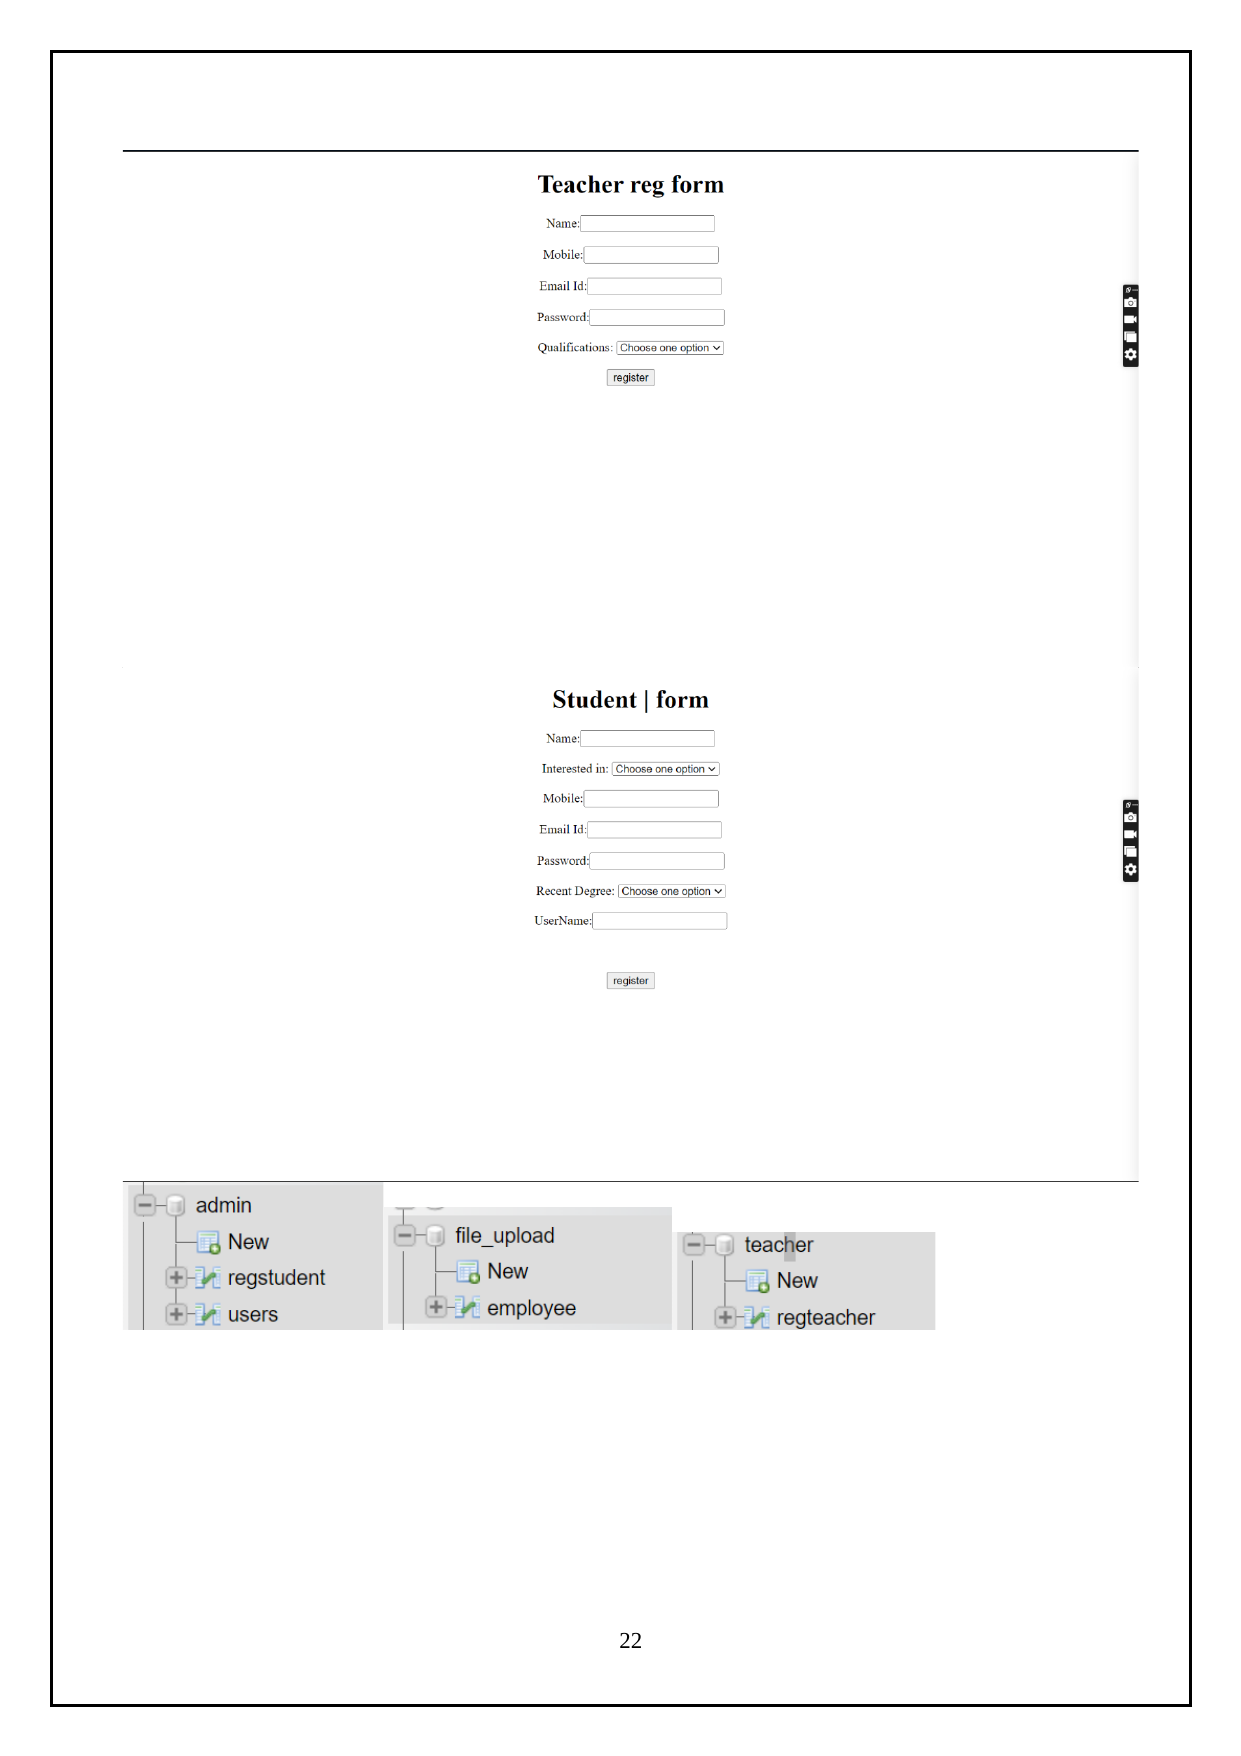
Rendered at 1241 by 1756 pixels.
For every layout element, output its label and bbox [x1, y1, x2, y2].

picture [122, 150, 1139, 1330]
